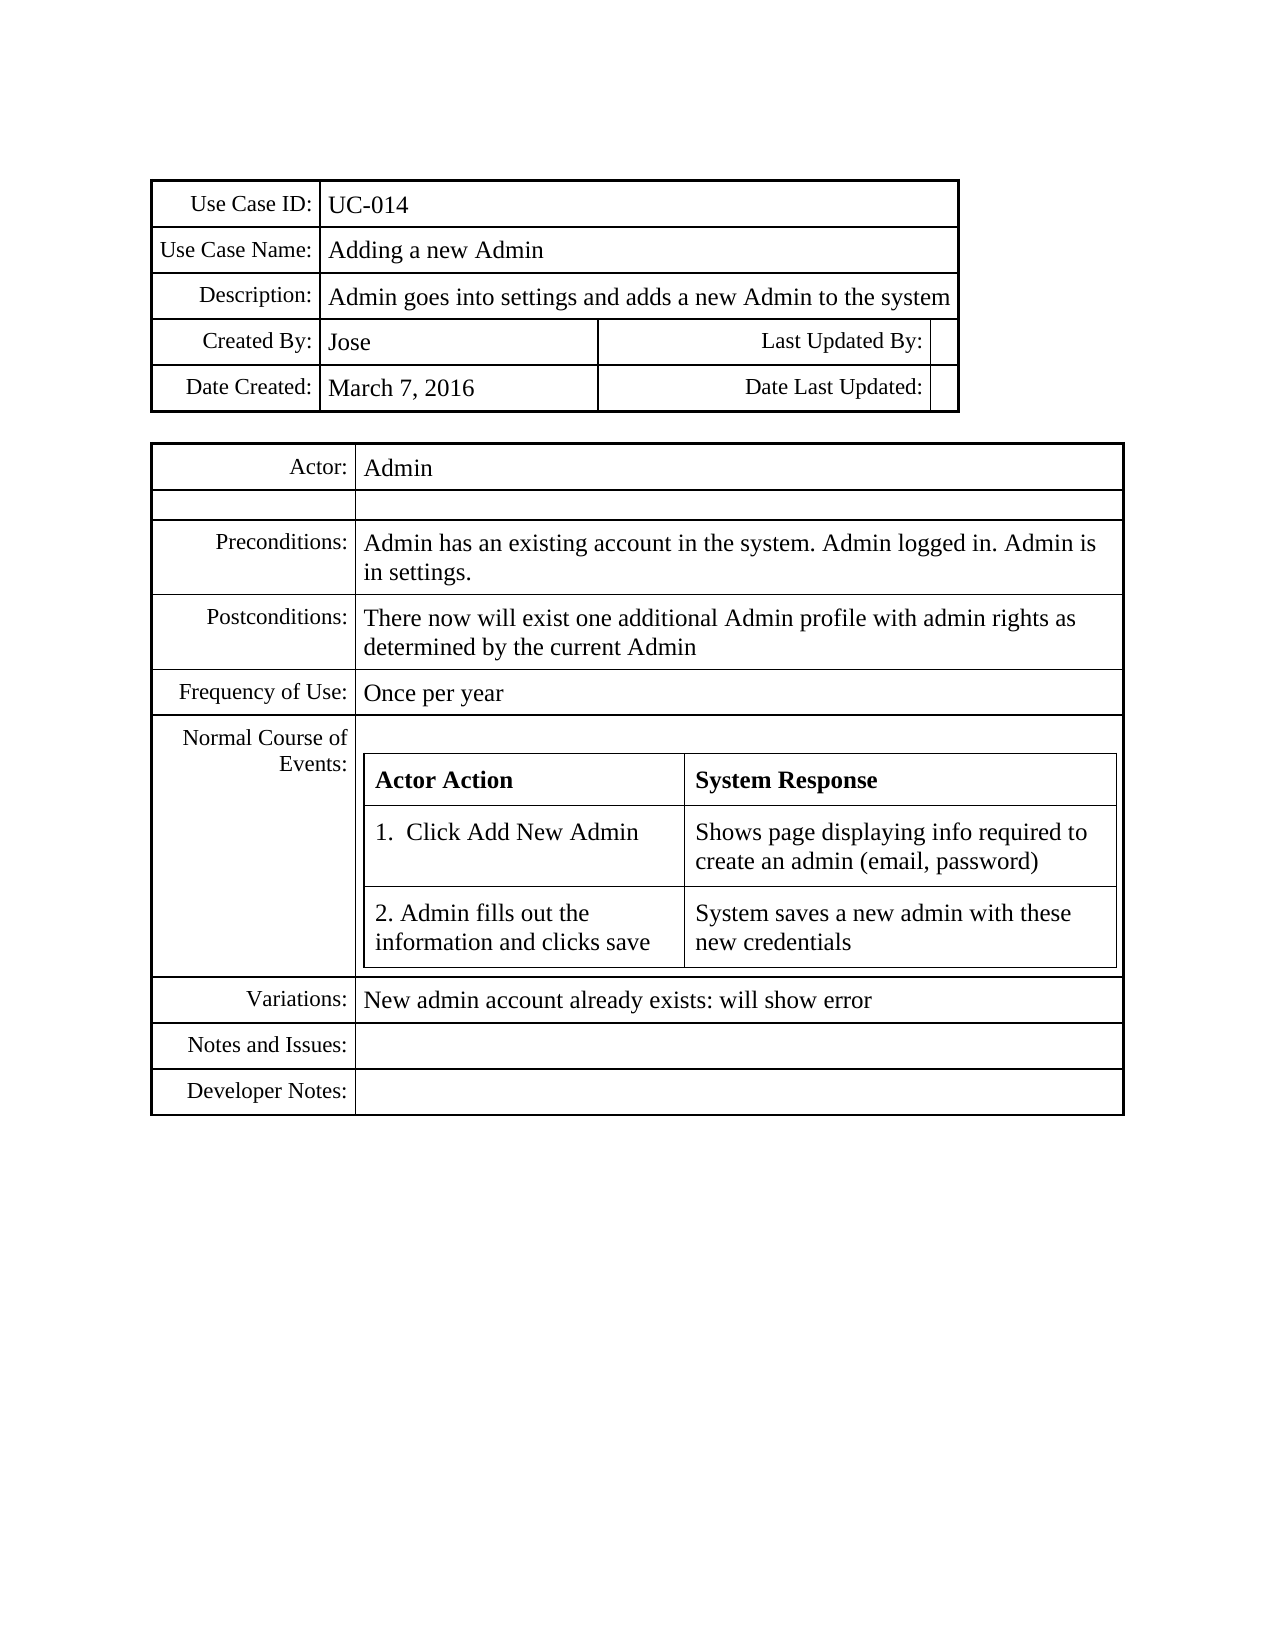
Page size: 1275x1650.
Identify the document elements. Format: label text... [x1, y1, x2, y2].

table_cell Date Created: [153, 366, 319, 410]
table_cell Jose [321, 320, 597, 364]
table_header UC-014 [321, 182, 957, 226]
table_cell Created By: [153, 320, 319, 364]
table_cell [356, 491, 1122, 519]
table_header Use Case ID: [153, 182, 319, 226]
table_cell Notes and Issues: [153, 1024, 355, 1068]
table_cell Once per year [356, 670, 1122, 714]
table_cell Last Updated By: [599, 320, 930, 364]
table_cell [153, 491, 355, 519]
table_cell Description: [153, 274, 319, 318]
table_cell Use Case Name: [153, 228, 319, 272]
table_cell [931, 320, 957, 364]
table_header Actor: [153, 445, 355, 489]
table_cell New admin account already exists: will show error [356, 978, 1122, 1022]
table_cell March 7, 2016 [321, 366, 597, 410]
table_cell Preconditions: [153, 521, 355, 594]
table_cell [931, 366, 957, 410]
table_cell Variations: [153, 978, 355, 1022]
table_cell [356, 1070, 1122, 1114]
table_cell Postconditions: [153, 595, 355, 668]
table_cell [356, 1024, 1122, 1068]
table_cell Adding a new Admin [321, 228, 957, 272]
table_cell Frequency of Use: [153, 670, 355, 714]
table_header Admin [356, 445, 1122, 489]
table_cell There now will exist one additional Admin profile with admin rights as determined by the current Admin [356, 595, 1122, 668]
table_cell [356, 716, 1122, 976]
table_cell Admin goes into settings and adds a new Admin to the system [321, 274, 957, 318]
table_cell Date Last Updated: [599, 366, 930, 410]
table_cell Admin has an existing account in the system. Admin logged in. Admin is in settings. [356, 521, 1122, 594]
table_cell Developer Notes: [153, 1070, 355, 1114]
table_cell Normal Course of Events: [153, 716, 355, 976]
